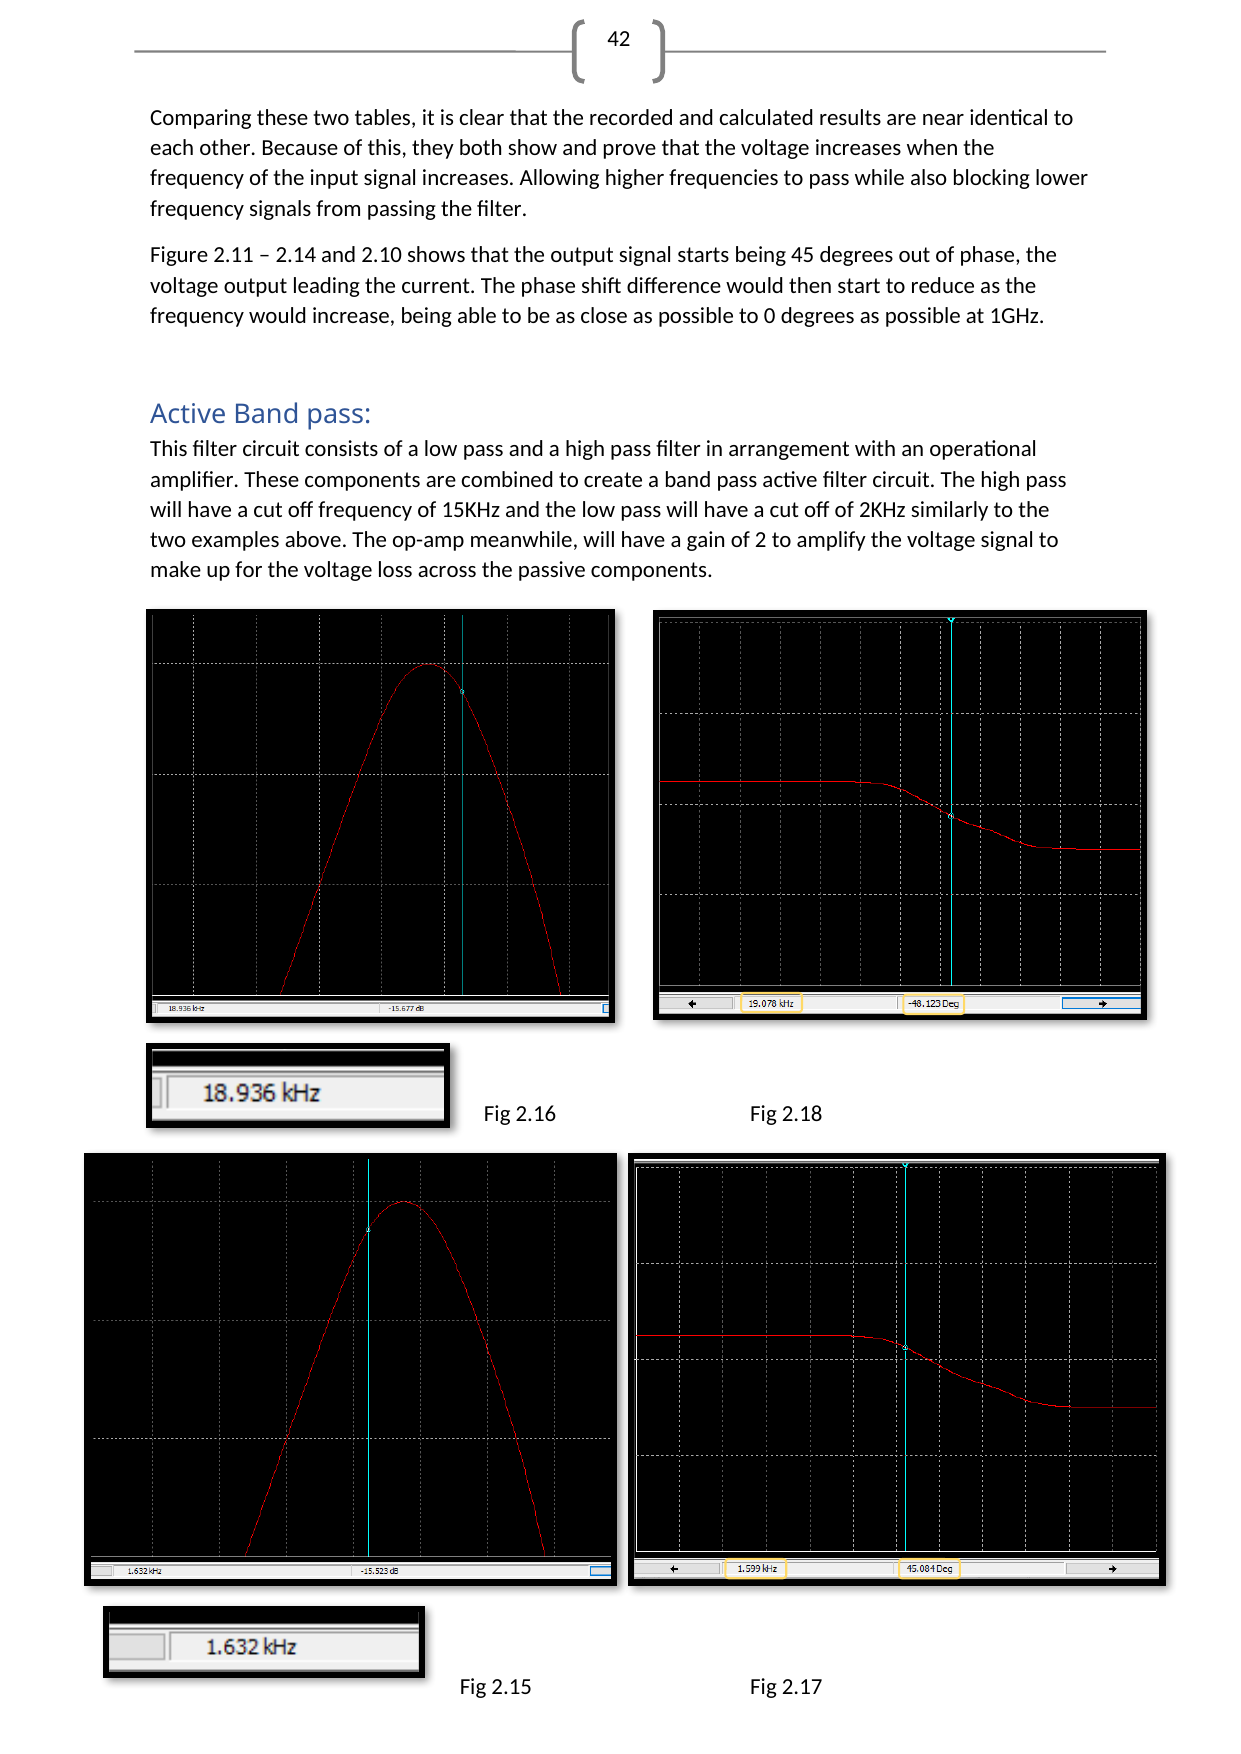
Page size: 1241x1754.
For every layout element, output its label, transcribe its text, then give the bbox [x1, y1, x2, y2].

picture [91, 1159, 611, 1579]
text Figure 2.11 – 2.14 and 2.10 shows that the output signal starts being 45 degrees out of phase, the voltage output leading the current. The phase shift difference would then start to reduce as the frequency would increase, being able to be as close as possible to 0 degrees as possible at 1GHz. [150, 241, 1090, 329]
picture [659, 617, 1141, 1014]
picture [905, 996, 963, 1012]
picture [743, 994, 800, 1011]
text Comparing these two tables, it is clear that the recorded and calculated results are near identical to each other. Because of this, they both show and prove that the voltage increases when the frequency of the input signal increases. Allowing higher frequencies to pass while also blocking lower frequency signals from passing the filter. [150, 103, 1090, 222]
text Fig 2.15 Fig 2.17 [150, 1672, 1090, 1700]
picture [152, 1049, 444, 1121]
picture [634, 1159, 1159, 1578]
picture [727, 1560, 785, 1577]
text This filter circuit consists of a low pass and a high pass filter in arrangement with an operational amplifier. These components are combined to create a band pass active filter circuit. The high pass will have a cut off frequency of 15KHz and the low pass will have a cut off of 2KHz similarly to the two examples above. The op-amp meanwhile, will have a gain of 2 to amplify the voltage signal to make up for the voltage loss across the passive components. [150, 434, 1090, 583]
text Fig 2.16 Fig 2.18 [461, 1099, 1090, 1128]
picture [152, 615, 609, 1017]
subtitle Active Band pass: [150, 395, 1090, 432]
picture [109, 1612, 419, 1672]
picture [901, 1561, 958, 1577]
